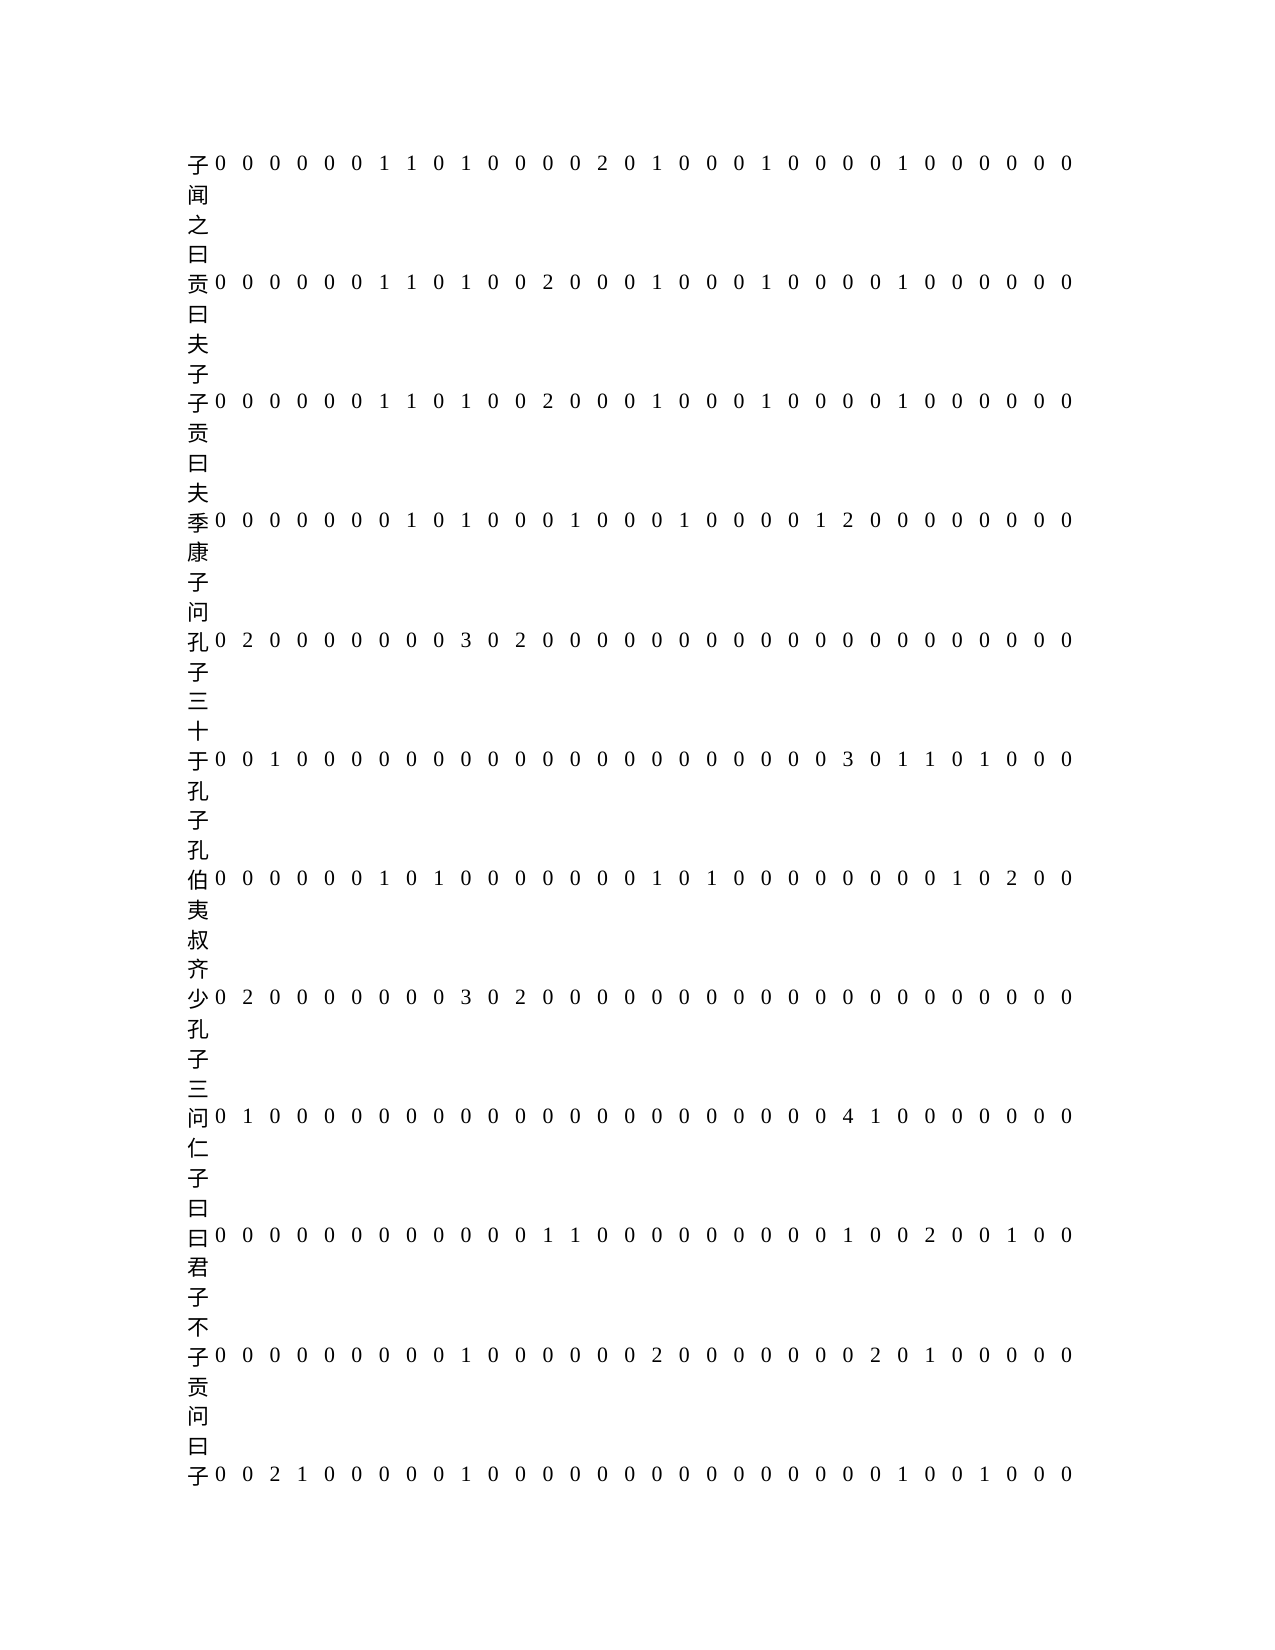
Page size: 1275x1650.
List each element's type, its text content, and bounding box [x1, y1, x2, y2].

table_cell 0 [285, 746, 313, 865]
table_cell 0 [886, 865, 913, 984]
table_cell 0 [285, 150, 313, 269]
table_cell 0 [258, 627, 285, 746]
table_cell 0 [749, 1103, 777, 1222]
table_cell 0 [886, 508, 913, 627]
table_cell 0 [558, 1103, 586, 1222]
table_cell 0 [586, 984, 613, 1103]
table_cell 0 [340, 627, 367, 746]
table_cell 0 [476, 269, 504, 388]
table_cell 0 [940, 150, 968, 269]
table_cell 0 [1050, 627, 1077, 746]
table_cell 0 [204, 865, 231, 984]
table_cell 0 [995, 508, 1022, 627]
table_cell 1 [804, 508, 831, 627]
table_cell 1 [395, 269, 422, 388]
table_cell 1 [668, 508, 695, 627]
table_cell 0 [422, 746, 449, 865]
table_cell 3 [449, 984, 476, 1103]
table_cell 0 [613, 746, 640, 865]
table_cell 0 [204, 984, 231, 1103]
table_cell 季康子问 [176, 508, 203, 627]
table_cell 0 [1022, 984, 1049, 1103]
table_cell 0 [995, 1342, 1022, 1461]
table_cell 0 [313, 865, 340, 984]
table_cell 0 [367, 627, 394, 746]
table_cell 0 [476, 627, 504, 746]
table_cell 0 [367, 746, 394, 865]
table_cell 0 [940, 388, 968, 507]
table_cell 0 [285, 269, 313, 388]
table_cell 1 [859, 1103, 886, 1222]
table_cell 0 [504, 388, 531, 507]
table_cell 0 [804, 984, 831, 1103]
table_cell 0 [395, 627, 422, 746]
table_cell 0 [722, 627, 749, 746]
table_cell 1 [449, 508, 476, 627]
table_cell 0 [749, 508, 777, 627]
table_cell 0 [804, 746, 831, 865]
table_cell 伯夷叔齐 [176, 865, 203, 984]
table_cell 2 [640, 1342, 667, 1461]
table_cell 0 [886, 1342, 913, 1461]
table_cell 0 [395, 984, 422, 1103]
table_cell 0 [1022, 269, 1049, 388]
table_cell 0 [367, 1342, 394, 1461]
table_cell 0 [504, 150, 531, 269]
table_cell 0 [804, 388, 831, 507]
table_cell 0 [558, 984, 586, 1103]
table_cell 0 [804, 627, 831, 746]
table_cell 0 [204, 388, 231, 507]
table_cell 1 [913, 1342, 940, 1461]
table_cell 0 [749, 627, 777, 746]
table_cell 0 [913, 388, 940, 507]
table_cell 0 [258, 1342, 285, 1461]
table_cell 0 [640, 746, 667, 865]
table_cell 0 [1022, 627, 1049, 746]
table_cell 1 [558, 1223, 586, 1342]
table_cell 0 [313, 150, 340, 269]
table_cell 0 [613, 269, 640, 388]
table_cell 0 [204, 269, 231, 388]
table_cell 1 [422, 865, 449, 984]
table_cell 0 [804, 1461, 831, 1491]
table_cell 0 [722, 1461, 749, 1491]
table_cell 0 [995, 984, 1022, 1103]
table_cell 1 [449, 388, 476, 507]
table_cell 0 [695, 508, 722, 627]
table_cell 1 [968, 746, 995, 865]
table_cell 0 [859, 1461, 886, 1491]
table_cell 0 [695, 1461, 722, 1491]
table_cell 0 [231, 746, 258, 865]
table_cell 0 [258, 388, 285, 507]
table_cell 0 [313, 746, 340, 865]
table_cell 2 [586, 150, 613, 269]
table_cell 0 [831, 150, 858, 269]
table_cell 0 [749, 1342, 777, 1461]
table_cell 0 [231, 508, 258, 627]
table_cell 0 [558, 1461, 586, 1491]
table_cell 0 [831, 1461, 858, 1491]
table_cell 0 [695, 1103, 722, 1222]
table_cell 0 [531, 865, 558, 984]
table_cell 1 [367, 150, 394, 269]
table_cell 0 [968, 388, 995, 507]
table_cell 0 [1050, 1223, 1077, 1342]
table_cell 0 [722, 746, 749, 865]
table_cell 0 [340, 1342, 367, 1461]
table_cell 1 [749, 150, 777, 269]
table_cell 0 [668, 627, 695, 746]
table_cell 1 [749, 269, 777, 388]
table_cell 0 [968, 508, 995, 627]
table_cell 0 [1050, 269, 1077, 388]
table_cell 0 [258, 508, 285, 627]
table_cell 0 [1050, 865, 1077, 984]
table_cell 0 [640, 508, 667, 627]
table_cell 0 [995, 746, 1022, 865]
table_cell 0 [831, 627, 858, 746]
table_cell 0 [831, 388, 858, 507]
table_cell 0 [558, 746, 586, 865]
table_cell 0 [777, 1461, 804, 1491]
table_cell 0 [586, 269, 613, 388]
table_cell 0 [777, 865, 804, 984]
table_cell 0 [422, 269, 449, 388]
table_cell 0 [804, 1223, 831, 1342]
table_cell 0 [231, 388, 258, 507]
table_cell 0 [831, 984, 858, 1103]
table_cell 0 [1050, 388, 1077, 507]
table_cell 2 [531, 269, 558, 388]
table_cell 1 [995, 1223, 1022, 1342]
table_cell 曰君子不 [176, 1223, 203, 1342]
table_cell 0 [422, 627, 449, 746]
table_cell 0 [422, 1223, 449, 1342]
table_cell 0 [313, 1461, 340, 1491]
table_cell 0 [804, 269, 831, 388]
table_cell 0 [668, 1342, 695, 1461]
table_cell 0 [476, 150, 504, 269]
table_cell 2 [258, 1461, 285, 1491]
table_cell 0 [940, 1342, 968, 1461]
table_cell 0 [722, 508, 749, 627]
table_cell 0 [285, 1223, 313, 1342]
table_cell 0 [504, 1461, 531, 1491]
table_cell 0 [476, 1342, 504, 1461]
table_cell 0 [695, 746, 722, 865]
table_cell 2 [859, 1342, 886, 1461]
table_cell 0 [340, 269, 367, 388]
table_cell 0 [913, 150, 940, 269]
table_cell 0 [859, 627, 886, 746]
table_cell 0 [940, 269, 968, 388]
table_cell 0 [695, 1342, 722, 1461]
table_cell 0 [422, 150, 449, 269]
table_cell 0 [995, 1103, 1022, 1222]
table_cell 1 [449, 150, 476, 269]
table_cell 1 [749, 388, 777, 507]
table_cell 贡曰夫子 [176, 269, 203, 388]
table_cell 0 [777, 388, 804, 507]
table_cell 2 [504, 984, 531, 1103]
table_cell 0 [968, 984, 995, 1103]
table_cell 3 [831, 746, 858, 865]
table_cell 0 [1022, 865, 1049, 984]
table_cell 0 [449, 746, 476, 865]
table_cell 孔子三十 [176, 627, 203, 746]
table_cell 0 [968, 1223, 995, 1342]
table_cell 0 [340, 388, 367, 507]
table_cell 2 [504, 627, 531, 746]
table_cell 0 [258, 1103, 285, 1222]
table_cell 0 [204, 1461, 231, 1491]
table_cell 0 [804, 150, 831, 269]
table_cell 0 [886, 984, 913, 1103]
table_cell 1 [640, 388, 667, 507]
table_cell 0 [968, 1342, 995, 1461]
table_cell 2 [231, 627, 258, 746]
table_cell 0 [968, 865, 995, 984]
table_cell 0 [1022, 1461, 1049, 1491]
table_cell 0 [340, 865, 367, 984]
table_cell 0 [476, 865, 504, 984]
table_cell 0 [1050, 1342, 1077, 1461]
table_cell 0 [476, 984, 504, 1103]
table_cell 0 [258, 865, 285, 984]
table_cell 0 [722, 150, 749, 269]
table_cell 0 [476, 1103, 504, 1222]
table_cell 0 [204, 1223, 231, 1342]
table_cell 1 [258, 746, 285, 865]
table_cell 0 [668, 1103, 695, 1222]
table_cell 0 [204, 150, 231, 269]
table_cell 0 [231, 269, 258, 388]
table_cell 1 [285, 1461, 313, 1491]
table_cell 0 [204, 627, 231, 746]
table_cell 0 [1022, 150, 1049, 269]
table_cell 0 [859, 865, 886, 984]
table_cell 1 [695, 865, 722, 984]
table_cell 1 [968, 1461, 995, 1491]
table_cell 0 [640, 1461, 667, 1491]
table_cell 0 [968, 1103, 995, 1222]
table_cell 0 [913, 269, 940, 388]
table_cell 1 [449, 269, 476, 388]
table_cell 子贡曰夫 [176, 388, 203, 507]
table_cell 0 [940, 1103, 968, 1222]
table_cell 0 [504, 508, 531, 627]
table_cell 子闻之曰 [176, 150, 203, 269]
table_cell 0 [831, 865, 858, 984]
table_cell 0 [340, 508, 367, 627]
table_cell 0 [968, 269, 995, 388]
table_cell 0 [285, 627, 313, 746]
table_cell 1 [940, 865, 968, 984]
table_cell 0 [940, 984, 968, 1103]
table_cell 0 [1022, 1103, 1049, 1222]
table_cell 0 [395, 1461, 422, 1491]
table_cell 0 [668, 150, 695, 269]
table_cell 0 [340, 150, 367, 269]
table_cell 0 [1050, 1461, 1077, 1491]
table_cell 0 [313, 269, 340, 388]
table_cell 0 [777, 269, 804, 388]
table_cell 0 [940, 1223, 968, 1342]
table_cell 0 [749, 746, 777, 865]
table_cell 1 [395, 508, 422, 627]
table_cell 0 [668, 746, 695, 865]
table_cell 0 [913, 508, 940, 627]
table_cell 0 [668, 865, 695, 984]
table_cell 0 [558, 269, 586, 388]
table_cell 0 [476, 508, 504, 627]
table_cell 0 [367, 1223, 394, 1342]
table_cell 0 [313, 508, 340, 627]
table_cell 0 [749, 865, 777, 984]
table_cell 0 [476, 1461, 504, 1491]
table_cell 0 [722, 388, 749, 507]
table_cell 0 [204, 746, 231, 865]
table_cell 0 [859, 984, 886, 1103]
table_cell 0 [422, 508, 449, 627]
table_cell 0 [558, 150, 586, 269]
table_cell 0 [531, 627, 558, 746]
table_cell 0 [777, 746, 804, 865]
table_cell 0 [722, 1103, 749, 1222]
table_cell 0 [1022, 388, 1049, 507]
table_cell 0 [913, 627, 940, 746]
table_cell 0 [531, 984, 558, 1103]
table_cell 4 [831, 1103, 858, 1222]
table_cell 0 [640, 1103, 667, 1222]
table_cell 1 [395, 150, 422, 269]
table_cell 1 [449, 1461, 476, 1491]
table_cell 1 [886, 269, 913, 388]
table_cell 0 [1022, 508, 1049, 627]
table_cell 2 [913, 1223, 940, 1342]
table_cell 0 [613, 388, 640, 507]
table_cell 1 [395, 388, 422, 507]
table_cell 2 [231, 984, 258, 1103]
table_cell 0 [613, 984, 640, 1103]
table_cell 0 [504, 1223, 531, 1342]
table_cell 0 [804, 1103, 831, 1222]
table_cell 0 [367, 1461, 394, 1491]
table_cell 0 [913, 984, 940, 1103]
table_cell 0 [422, 984, 449, 1103]
table_cell 0 [531, 508, 558, 627]
table_cell 0 [340, 1103, 367, 1222]
table_cell 0 [231, 1223, 258, 1342]
table_cell 0 [395, 746, 422, 865]
table_cell 0 [313, 1342, 340, 1461]
table_cell 子贡问曰 [176, 1342, 203, 1461]
table_cell 0 [859, 269, 886, 388]
table_cell 0 [586, 746, 613, 865]
table_cell 0 [640, 1223, 667, 1342]
table_cell 0 [231, 1461, 258, 1491]
table_cell 1 [886, 150, 913, 269]
table_cell 1 [449, 1342, 476, 1461]
table_cell 0 [586, 388, 613, 507]
table_cell 0 [340, 1223, 367, 1342]
table_cell 0 [422, 1342, 449, 1461]
table_cell 0 [285, 1342, 313, 1461]
table_cell 0 [913, 1103, 940, 1222]
table_cell 0 [204, 508, 231, 627]
table_cell 1 [367, 865, 394, 984]
table_cell 0 [695, 150, 722, 269]
table_cell 0 [231, 150, 258, 269]
table_cell 0 [504, 1103, 531, 1222]
table_cell 0 [558, 627, 586, 746]
table_cell 0 [367, 1103, 394, 1222]
table_cell 0 [804, 1342, 831, 1461]
table_cell 0 [449, 1223, 476, 1342]
table_cell 0 [313, 1223, 340, 1342]
table_cell 0 [995, 269, 1022, 388]
table_cell 0 [613, 508, 640, 627]
table_cell 1 [831, 1223, 858, 1342]
table_cell 于孔子孔 [176, 746, 203, 865]
table_cell 0 [777, 984, 804, 1103]
table_cell 0 [258, 269, 285, 388]
table_cell 0 [367, 508, 394, 627]
table_cell 0 [640, 627, 667, 746]
table_cell 0 [777, 1223, 804, 1342]
table_cell 0 [613, 865, 640, 984]
table_cell 0 [722, 984, 749, 1103]
table_cell 0 [913, 1461, 940, 1491]
table_cell 0 [777, 627, 804, 746]
table_cell 1 [640, 865, 667, 984]
table_cell 0 [504, 1342, 531, 1461]
table_cell 0 [695, 1223, 722, 1342]
table_cell 0 [285, 984, 313, 1103]
table_cell 0 [777, 508, 804, 627]
table_cell 0 [613, 1223, 640, 1342]
table_cell 0 [613, 1461, 640, 1491]
table_cell 3 [449, 627, 476, 746]
table_cell 0 [558, 1342, 586, 1461]
table_cell 1 [886, 746, 913, 865]
table_cell 0 [968, 627, 995, 746]
table_cell 0 [422, 388, 449, 507]
table_cell 0 [586, 1461, 613, 1491]
table_cell 0 [531, 746, 558, 865]
table_cell 0 [613, 627, 640, 746]
table_cell 0 [777, 1103, 804, 1222]
table_cell 0 [668, 269, 695, 388]
table_cell 0 [640, 984, 667, 1103]
table_cell 0 [695, 388, 722, 507]
table_cell 0 [722, 1342, 749, 1461]
table_cell 0 [1050, 746, 1077, 865]
table_cell 0 [777, 150, 804, 269]
table_cell 子孔子曰 [176, 1461, 203, 1491]
table_cell 0 [231, 865, 258, 984]
table_cell 0 [367, 984, 394, 1103]
table_cell 0 [831, 1342, 858, 1461]
table_cell 0 [313, 388, 340, 507]
table_cell 1 [367, 269, 394, 388]
table_cell 0 [204, 1103, 231, 1222]
table_cell 0 [586, 508, 613, 627]
table_cell 0 [722, 269, 749, 388]
table_cell 0 [422, 1461, 449, 1491]
table_cell 0 [1050, 150, 1077, 269]
table_cell 0 [504, 865, 531, 984]
table_cell 0 [449, 1103, 476, 1222]
table_cell 0 [995, 388, 1022, 507]
table_cell 0 [940, 627, 968, 746]
table_cell 0 [449, 865, 476, 984]
table_cell 0 [558, 865, 586, 984]
table_cell 0 [395, 865, 422, 984]
table_cell 1 [886, 1461, 913, 1491]
table_cell 0 [886, 1103, 913, 1222]
table_cell 0 [204, 1342, 231, 1461]
table_cell 0 [340, 1461, 367, 1491]
table_cell 1 [558, 508, 586, 627]
table_cell 0 [668, 1461, 695, 1491]
table_cell 0 [886, 627, 913, 746]
table_cell 0 [613, 1103, 640, 1222]
table_cell 0 [722, 1223, 749, 1342]
table_cell 2 [531, 388, 558, 507]
table_cell 0 [613, 1342, 640, 1461]
table_cell 0 [558, 388, 586, 507]
table_cell 2 [831, 508, 858, 627]
table_cell 0 [613, 150, 640, 269]
table_cell 0 [913, 865, 940, 984]
table_cell 1 [231, 1103, 258, 1222]
table_cell 0 [1022, 746, 1049, 865]
table_cell 0 [722, 865, 749, 984]
table_cell 0 [285, 508, 313, 627]
table_cell 0 [504, 269, 531, 388]
table_cell 0 [668, 388, 695, 507]
table_cell 0 [940, 1461, 968, 1491]
table_cell 0 [1050, 1103, 1077, 1222]
table_cell 1 [640, 150, 667, 269]
table_cell 2 [995, 865, 1022, 984]
table_cell 0 [968, 150, 995, 269]
table_cell 0 [995, 150, 1022, 269]
table_cell 0 [258, 1223, 285, 1342]
table_cell 0 [258, 984, 285, 1103]
table_cell 0 [804, 865, 831, 984]
table_cell 0 [859, 388, 886, 507]
table_cell 0 [668, 984, 695, 1103]
table_cell 0 [777, 1342, 804, 1461]
table_cell 1 [913, 746, 940, 865]
table_cell 0 [586, 1103, 613, 1222]
table_cell 0 [886, 1223, 913, 1342]
table_cell 0 [995, 627, 1022, 746]
table_cell 0 [586, 1342, 613, 1461]
table_cell 0 [859, 746, 886, 865]
table_cell 0 [995, 1461, 1022, 1491]
table_cell 0 [531, 150, 558, 269]
table_cell 0 [285, 865, 313, 984]
table_cell 0 [395, 1342, 422, 1461]
table_cell 0 [231, 1342, 258, 1461]
table_cell 0 [285, 1103, 313, 1222]
table_cell 0 [504, 746, 531, 865]
table_cell 0 [940, 508, 968, 627]
table_cell 0 [340, 746, 367, 865]
table_cell 0 [313, 627, 340, 746]
table_cell 0 [859, 1223, 886, 1342]
table_cell 0 [695, 984, 722, 1103]
table_cell 0 [695, 269, 722, 388]
table_cell 1 [367, 388, 394, 507]
table_cell 0 [285, 388, 313, 507]
table_cell 0 [395, 1223, 422, 1342]
table_cell 0 [1050, 508, 1077, 627]
table_cell 0 [749, 1223, 777, 1342]
table_cell 0 [476, 1223, 504, 1342]
table_cell 1 [640, 269, 667, 388]
table_cell 0 [531, 1461, 558, 1491]
table_cell 0 [313, 1103, 340, 1222]
table_cell 0 [749, 984, 777, 1103]
table_cell 0 [831, 269, 858, 388]
table_cell 0 [668, 1223, 695, 1342]
table_cell 0 [476, 746, 504, 865]
table_cell 0 [476, 388, 504, 507]
table_cell 少孔子三 [176, 984, 203, 1103]
table_cell 0 [1022, 1223, 1049, 1342]
table_cell 0 [1022, 1342, 1049, 1461]
table_cell 0 [859, 508, 886, 627]
table_cell 1 [531, 1223, 558, 1342]
table_cell 0 [422, 1103, 449, 1222]
table_cell 0 [859, 150, 886, 269]
table_cell 0 [749, 1461, 777, 1491]
table_cell 0 [531, 1103, 558, 1222]
table_cell 0 [586, 1223, 613, 1342]
table_cell 0 [313, 984, 340, 1103]
table_cell 0 [258, 150, 285, 269]
table_cell 0 [586, 627, 613, 746]
table_cell 0 [395, 1103, 422, 1222]
table_cell 0 [695, 627, 722, 746]
table_cell 0 [940, 746, 968, 865]
table_cell 1 [886, 388, 913, 507]
table_cell 0 [340, 984, 367, 1103]
table_cell 0 [531, 1342, 558, 1461]
table_cell 0 [586, 865, 613, 984]
table_cell 0 [1050, 984, 1077, 1103]
table_cell 问仁子曰 [176, 1103, 203, 1222]
